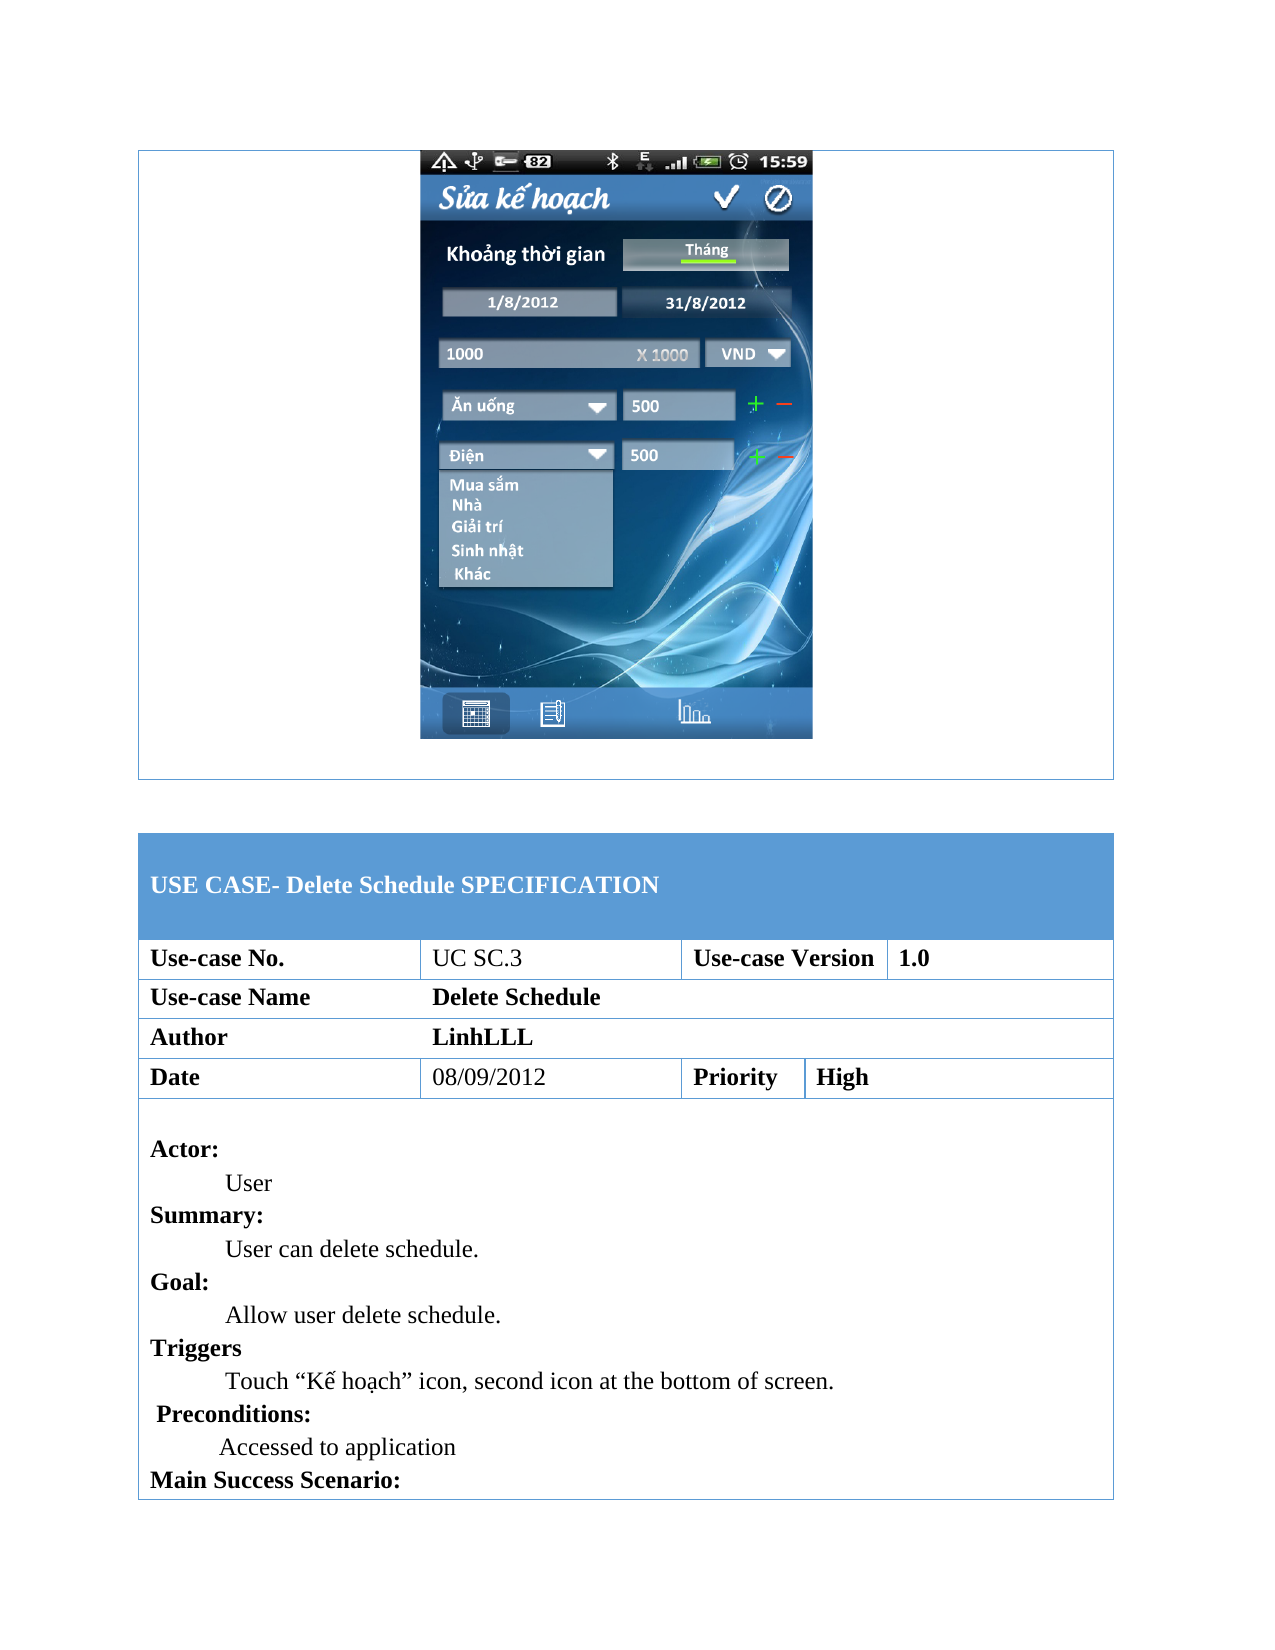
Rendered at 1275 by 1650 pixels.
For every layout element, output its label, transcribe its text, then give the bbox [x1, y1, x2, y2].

table_cell Delete Schedule [421, 980, 1113, 1018]
table_cell 1.0 [888, 940, 1113, 978]
table_cell Author [139, 1019, 421, 1058]
table_cell Priority [682, 1059, 804, 1097]
table_cell High [806, 1059, 1113, 1097]
table_header USE CASE- Delete Schedule SPECIFICATION [139, 834, 1113, 939]
table_cell Use-case Name [139, 980, 421, 1018]
table_cell UC SC.3 [421, 940, 681, 978]
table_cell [139, 1099, 1113, 1499]
picture [420, 150, 813, 739]
table_cell 08/09/2012 [421, 1059, 681, 1097]
table_cell Use-case No. [139, 940, 420, 978]
table_cell Date [139, 1059, 420, 1097]
table_cell LinhLLL [421, 1019, 1113, 1058]
table_cell Use-case Version [682, 940, 887, 978]
